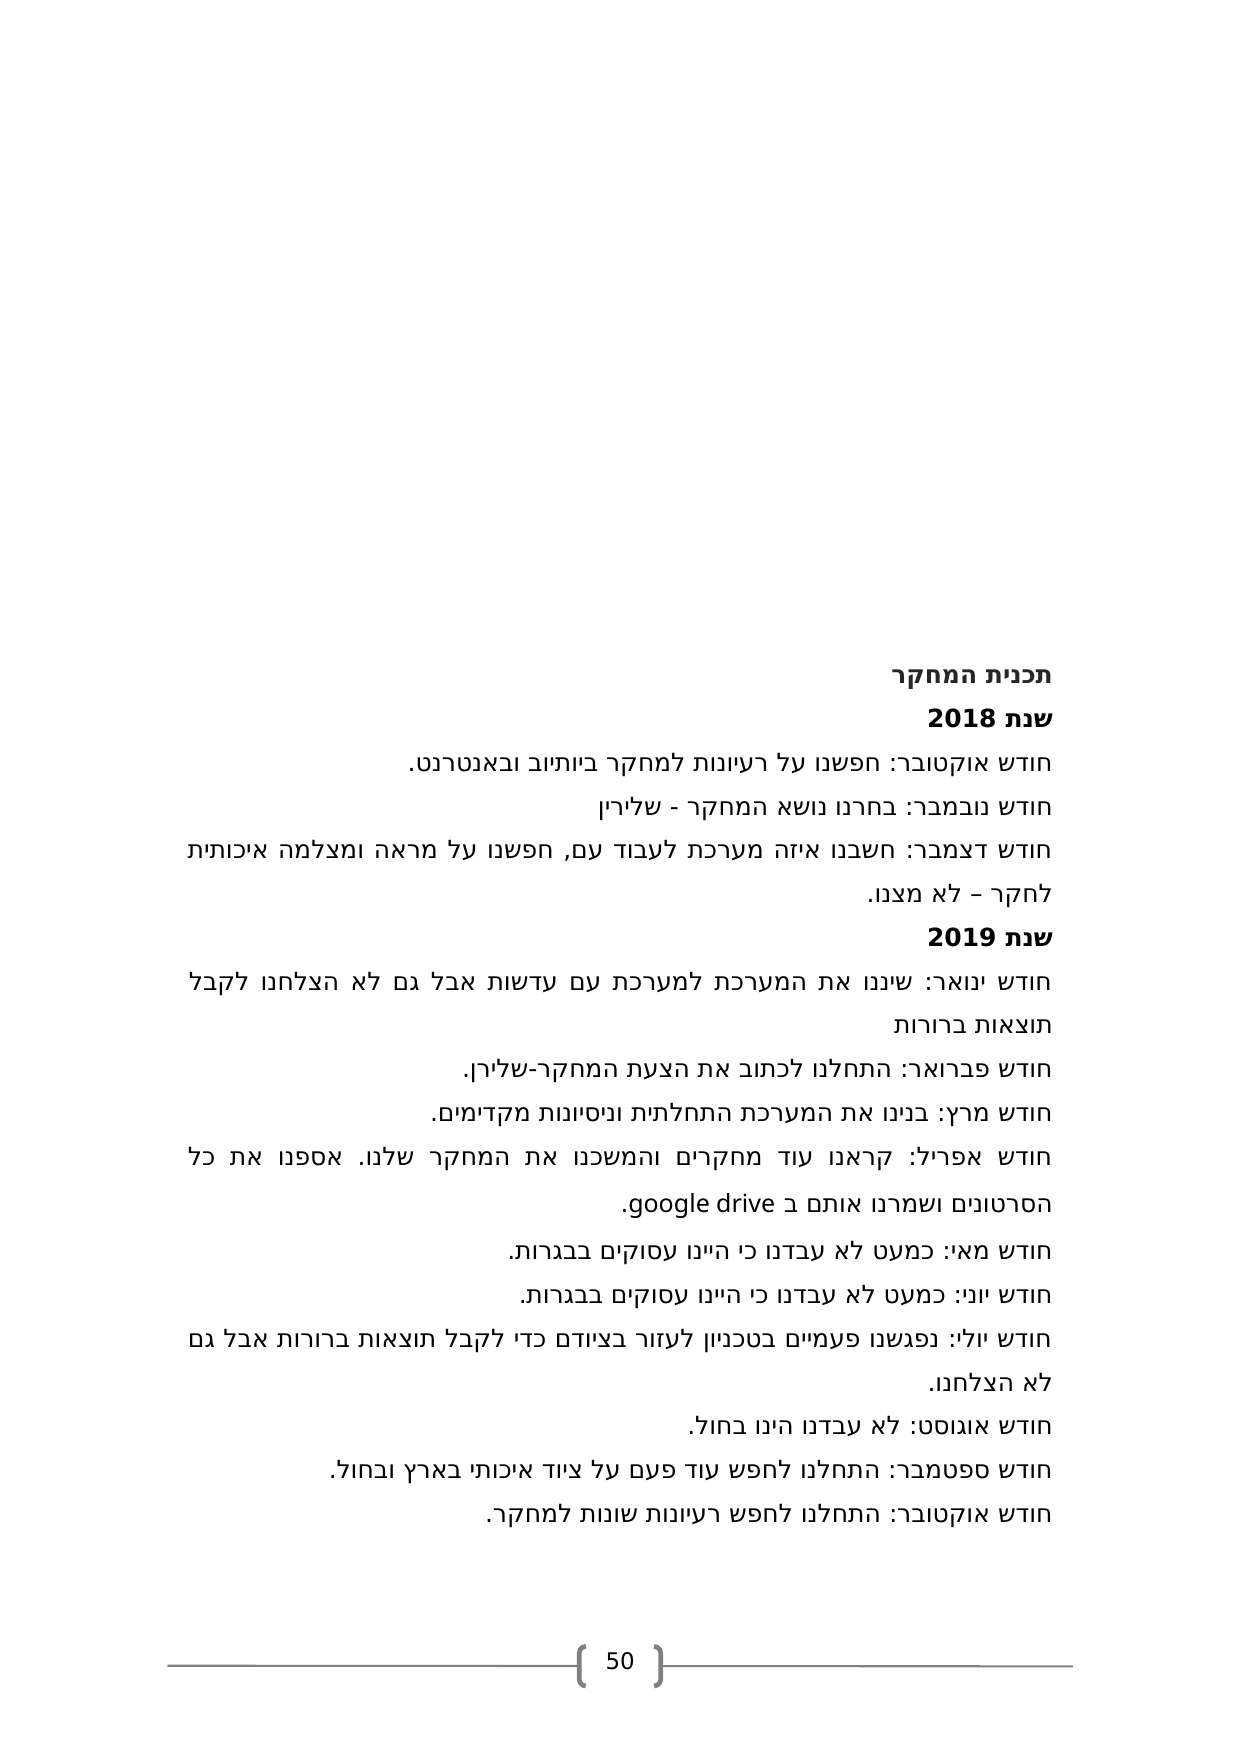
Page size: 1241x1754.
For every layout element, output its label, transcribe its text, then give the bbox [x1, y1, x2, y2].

text חודש אוגוסט: לא עבדנו הינו בחול. [187, 1411, 1053, 1441]
text שנת 2019 [187, 923, 1053, 952]
text חודש אוקטובר: חפשנו על רעיונות למחקר ביותיוב ובאנטרנט. [187, 748, 1053, 777]
text חודש יוני: כמעט לא עבדנו כי היינו עסוקים בבגרות. [187, 1280, 1053, 1309]
text חודש דצמבר: חשבנו איזה מערכת לעבוד עם, חפשנו על מראה ומצלמה איכותית לחקר – לא מצנו. [187, 835, 1053, 908]
text תכנית המחקר [187, 660, 1053, 689]
text חודש אפריל: קראנו עוד מחקרים והמשכנו את המחקר שלנו. אספנו את כל הסרטונים ושמרנו אותם ב google drive. [187, 1142, 1053, 1219]
text חודש יולי: נפגשנו פעמיים בטכניון לעזור בציודם כדי לקבל תוצאות ברורות אבל גם לא הצלחנו. [187, 1324, 1053, 1397]
text שנת 2018 [187, 704, 1053, 733]
text חודש פברואר: התחלנו לכתוב את הצעת המחקר-שלירן. [187, 1054, 1053, 1083]
text חודש מאי: כמעט לא עבדנו כי היינו עסוקים בבגרות. [187, 1236, 1053, 1266]
text חודש מרץ: בנינו את המערכת התחלתית וניסיונות מקדימים. [187, 1098, 1053, 1127]
text חודש נובמבר: בחרנו נושא המחקר - שלירין [187, 792, 1053, 821]
text חודש ינואר: שיננו את המערכת למערכת עם עדשות אבל גם לא הצלחנו לקבל תוצאות ברורות [187, 967, 1053, 1039]
text חודש אוקטובר: התחלנו לחפש רעיונות שונות למחקר. [187, 1499, 1053, 1528]
text חודש ספטמבר: התחלנו לחפש עוד פעם על ציוד איכותי בארץ ובחול. [187, 1455, 1053, 1484]
